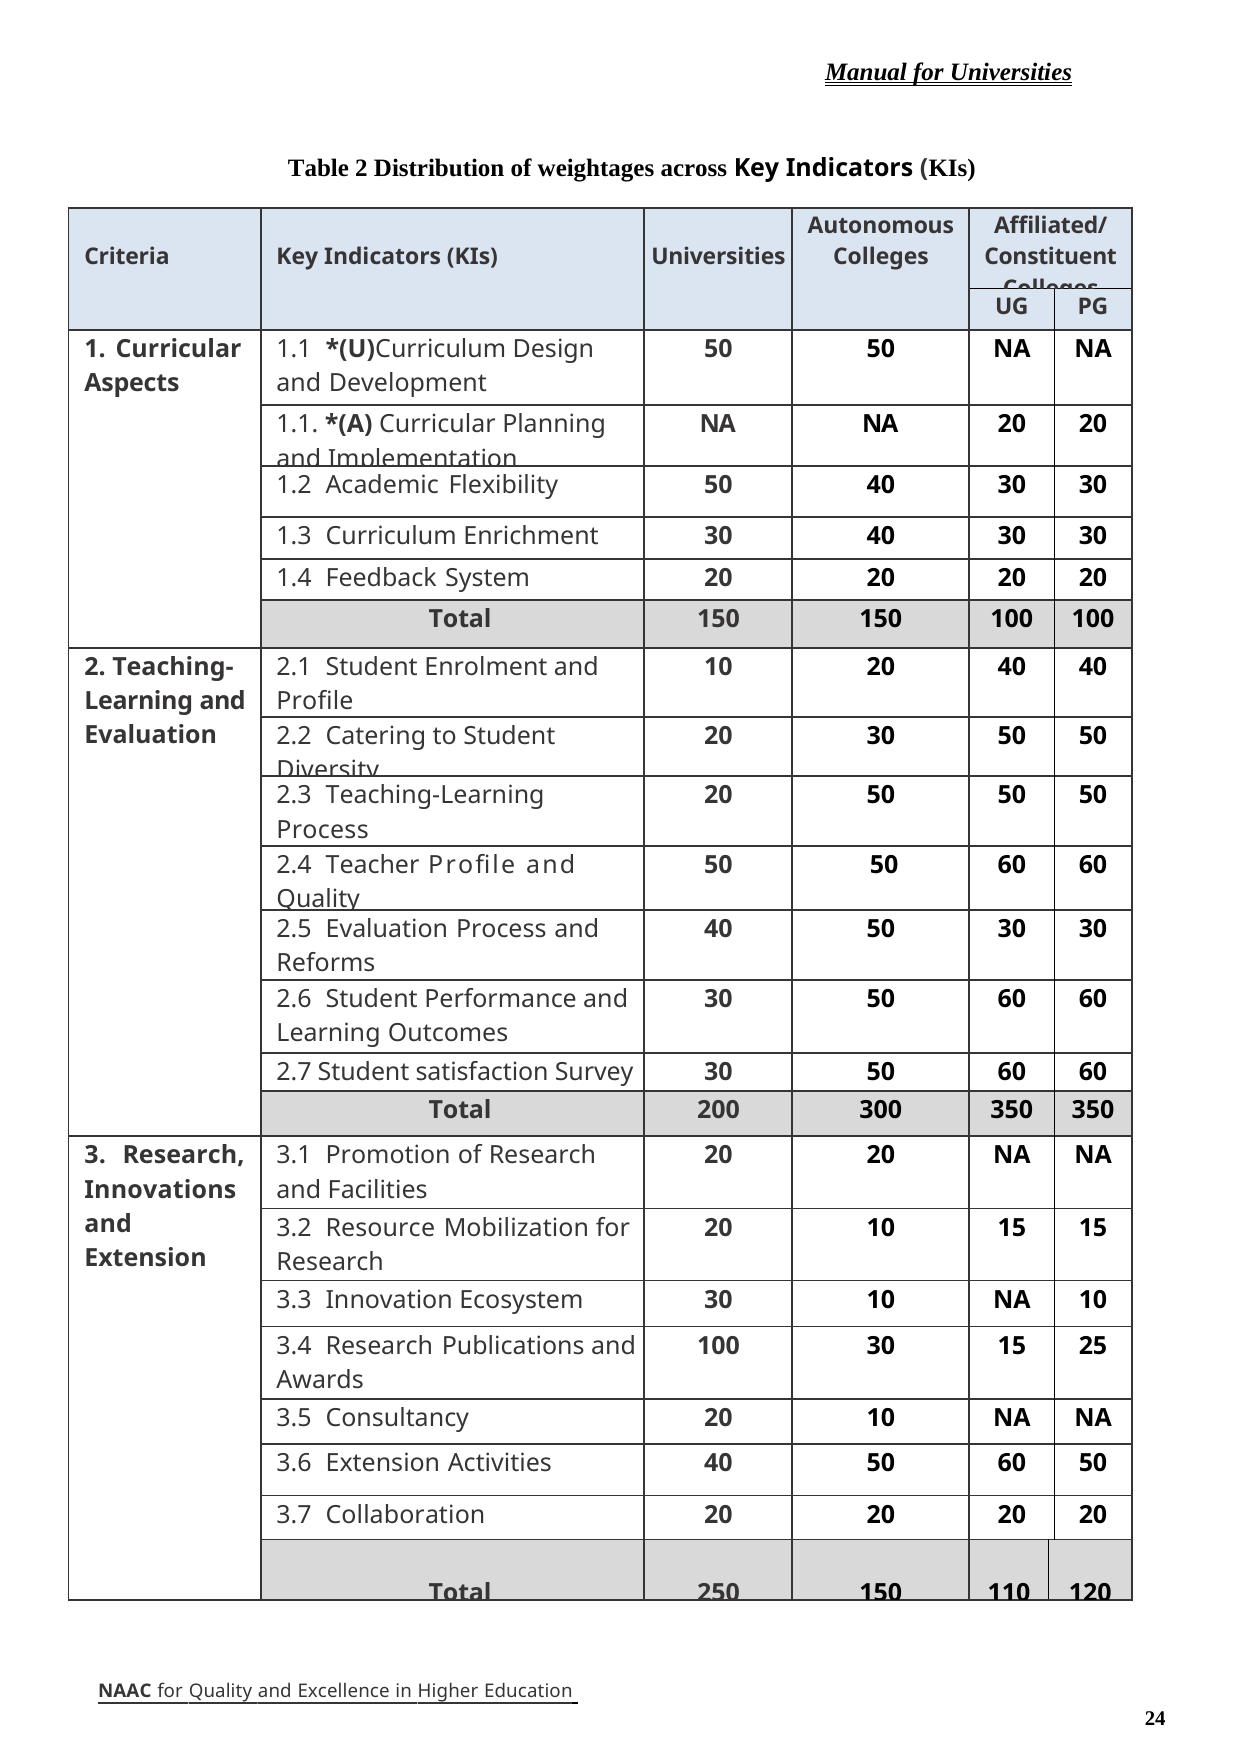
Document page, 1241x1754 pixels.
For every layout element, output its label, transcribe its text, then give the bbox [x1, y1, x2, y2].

table_cell 60 [1055, 847, 1131, 909]
table_cell 50 [1055, 1445, 1131, 1494]
table_cell 50 [645, 847, 791, 909]
table_cell 30 [645, 1281, 791, 1326]
table_cell 20 [645, 1209, 791, 1279]
table_cell NA [970, 1400, 1054, 1443]
table_cell 300 [793, 1092, 968, 1135]
table_cell 2.6 Student Performance and Learning Outcomes [262, 981, 643, 1052]
table_cell 50 [1055, 777, 1131, 845]
table_cell 50 [1055, 718, 1131, 775]
table_cell 1.3 Curriculum Enrichment [262, 518, 643, 558]
table_cell 2. Teaching- Learning and Evaluation [69, 649, 260, 1135]
table_cell 60 [1055, 1054, 1131, 1090]
table_cell 3.2 Resource Mobilization for Research [262, 1209, 643, 1279]
table_cell 50 [793, 847, 968, 909]
table_cell 20 [970, 406, 1054, 465]
table_cell 350 [1055, 1092, 1131, 1135]
table_cell 20 [1055, 560, 1131, 599]
table_cell 20 [645, 560, 791, 599]
table_cell 30 [970, 467, 1054, 516]
table_cell 1.4 Feedback System [262, 560, 643, 599]
table_cell 50 [793, 981, 968, 1052]
table_cell 50 [793, 1054, 968, 1090]
table_cell 30 [645, 981, 791, 1052]
table_cell UG [970, 289, 1054, 329]
table_cell 10 [793, 1400, 968, 1443]
table_cell 20 [1055, 1496, 1131, 1538]
table_cell NA [645, 406, 791, 465]
table_cell 3.7 Collaboration [262, 1496, 643, 1538]
table_cell 60 [1055, 981, 1131, 1052]
table_cell 30 [970, 518, 1054, 558]
table_header Criteria [69, 209, 260, 329]
table_cell 2.1 Student Enrolment and Profile [262, 649, 643, 716]
table_cell 20 [645, 718, 791, 775]
table_cell 1.1. *(A) Curricular Planning and Implementation [262, 406, 643, 465]
table_cell 25 [1055, 1327, 1131, 1398]
table_cell 200 [645, 1092, 791, 1135]
table_cell 40 [1055, 649, 1131, 716]
table_cell 3.4 Research Publications and Awards [262, 1327, 643, 1398]
table_cell 50 [793, 331, 968, 404]
table_cell 20 [970, 560, 1054, 599]
table_header Autonomous Colleges [793, 209, 968, 329]
table_cell 50 [645, 467, 791, 516]
table_cell 20 [970, 1496, 1054, 1538]
table_cell 3.3 Innovation Ecosystem [262, 1281, 643, 1326]
table_cell NA [1055, 331, 1131, 404]
table_cell 10 [793, 1281, 968, 1326]
table_cell PG [1055, 289, 1131, 329]
table_cell 1.1 *(U)Curriculum Design and Development [262, 331, 643, 404]
table_cell 20 [645, 1400, 791, 1443]
table_cell 2.2 Catering to Student Diversity [262, 718, 643, 775]
table_cell 2.4 Teacher Profile and Quality [262, 847, 643, 909]
table_cell 50 [793, 1445, 968, 1494]
table_cell 30 [645, 1054, 791, 1090]
table_cell 1.2 Academic Flexibility [262, 467, 643, 516]
table_cell 2.5 Evaluation Process and Reforms [262, 911, 643, 979]
table_cell 3.1 Promotion of Research and Facilities [262, 1137, 643, 1207]
table_cell 60 [970, 981, 1054, 1052]
table_cell 50 [970, 718, 1054, 775]
table_cell 60 [970, 1054, 1054, 1090]
table_cell 40 [793, 467, 968, 516]
table_header Affiliated/Constituent Colleges [970, 209, 1131, 288]
table_cell 30 [793, 1327, 968, 1398]
table_cell 100 [970, 601, 1054, 647]
table_cell 50 [793, 911, 968, 979]
table_cell NA [1055, 1400, 1131, 1443]
table_cell 150 [645, 601, 791, 647]
table_cell 50 [970, 777, 1054, 845]
table_cell 15 [970, 1209, 1054, 1279]
table_cell 110 [970, 1540, 1048, 1599]
table_header Universities [645, 209, 791, 329]
table_cell 30 [970, 911, 1054, 979]
table_cell NA [970, 331, 1054, 404]
table_cell 15 [970, 1327, 1054, 1398]
table_cell 3. Research, Innovations and Extension [69, 1137, 260, 1599]
table_cell 150 [793, 1540, 968, 1599]
table_cell NA [970, 1281, 1054, 1326]
table_cell 50 [645, 331, 791, 404]
table_cell 3.6 Extension Activities [262, 1445, 643, 1494]
table_cell 60 [970, 1445, 1054, 1494]
table_cell 40 [793, 518, 968, 558]
table_cell 2.7 Student satisfaction Survey [262, 1054, 643, 1090]
table_cell 350 [970, 1092, 1054, 1135]
table_cell 150 [793, 601, 968, 647]
table_cell 30 [793, 718, 968, 775]
table_cell 250 [645, 1540, 791, 1599]
table_cell 10 [793, 1209, 968, 1279]
table_cell 30 [1055, 911, 1131, 979]
table_cell 20 [793, 560, 968, 599]
table_cell 20 [793, 1496, 968, 1538]
table_cell 15 [1055, 1209, 1131, 1279]
table_cell 1. Curricular Aspects [69, 331, 260, 647]
table_cell 3.5 Consultancy [262, 1400, 643, 1443]
table_cell NA [793, 406, 968, 465]
table_cell 10 [645, 649, 791, 716]
table_header Key Indicators (KIs) [262, 209, 643, 329]
table_cell NA [970, 1137, 1054, 1207]
table_cell 20 [645, 1496, 791, 1538]
table_cell 2.3 Teaching-Learning Process [262, 777, 643, 845]
table_cell 10 [1055, 1281, 1131, 1326]
table_cell 30 [1055, 467, 1131, 516]
text Table 2 Distribution of weightages across Key Indicators (KIs) [98, 150, 1165, 184]
table_cell NA [1055, 1137, 1131, 1207]
table_cell 30 [1055, 518, 1131, 558]
table_cell 20 [1055, 406, 1131, 465]
table_cell 120 [1049, 1540, 1131, 1599]
table_cell 100 [645, 1327, 791, 1398]
table_cell 20 [793, 1137, 968, 1207]
table_cell Total [262, 1092, 643, 1135]
table_cell 100 [1055, 601, 1131, 647]
table_cell 20 [645, 777, 791, 845]
table_cell Total [262, 1540, 643, 1599]
table_cell 20 [645, 1137, 791, 1207]
table_cell 40 [970, 649, 1054, 716]
table_cell 60 [970, 847, 1054, 909]
table_cell 30 [645, 518, 791, 558]
table_cell Total [262, 601, 643, 647]
table_cell 40 [645, 911, 791, 979]
table_cell 40 [645, 1445, 791, 1494]
table_cell 20 [793, 649, 968, 716]
table_cell 50 [793, 777, 968, 845]
